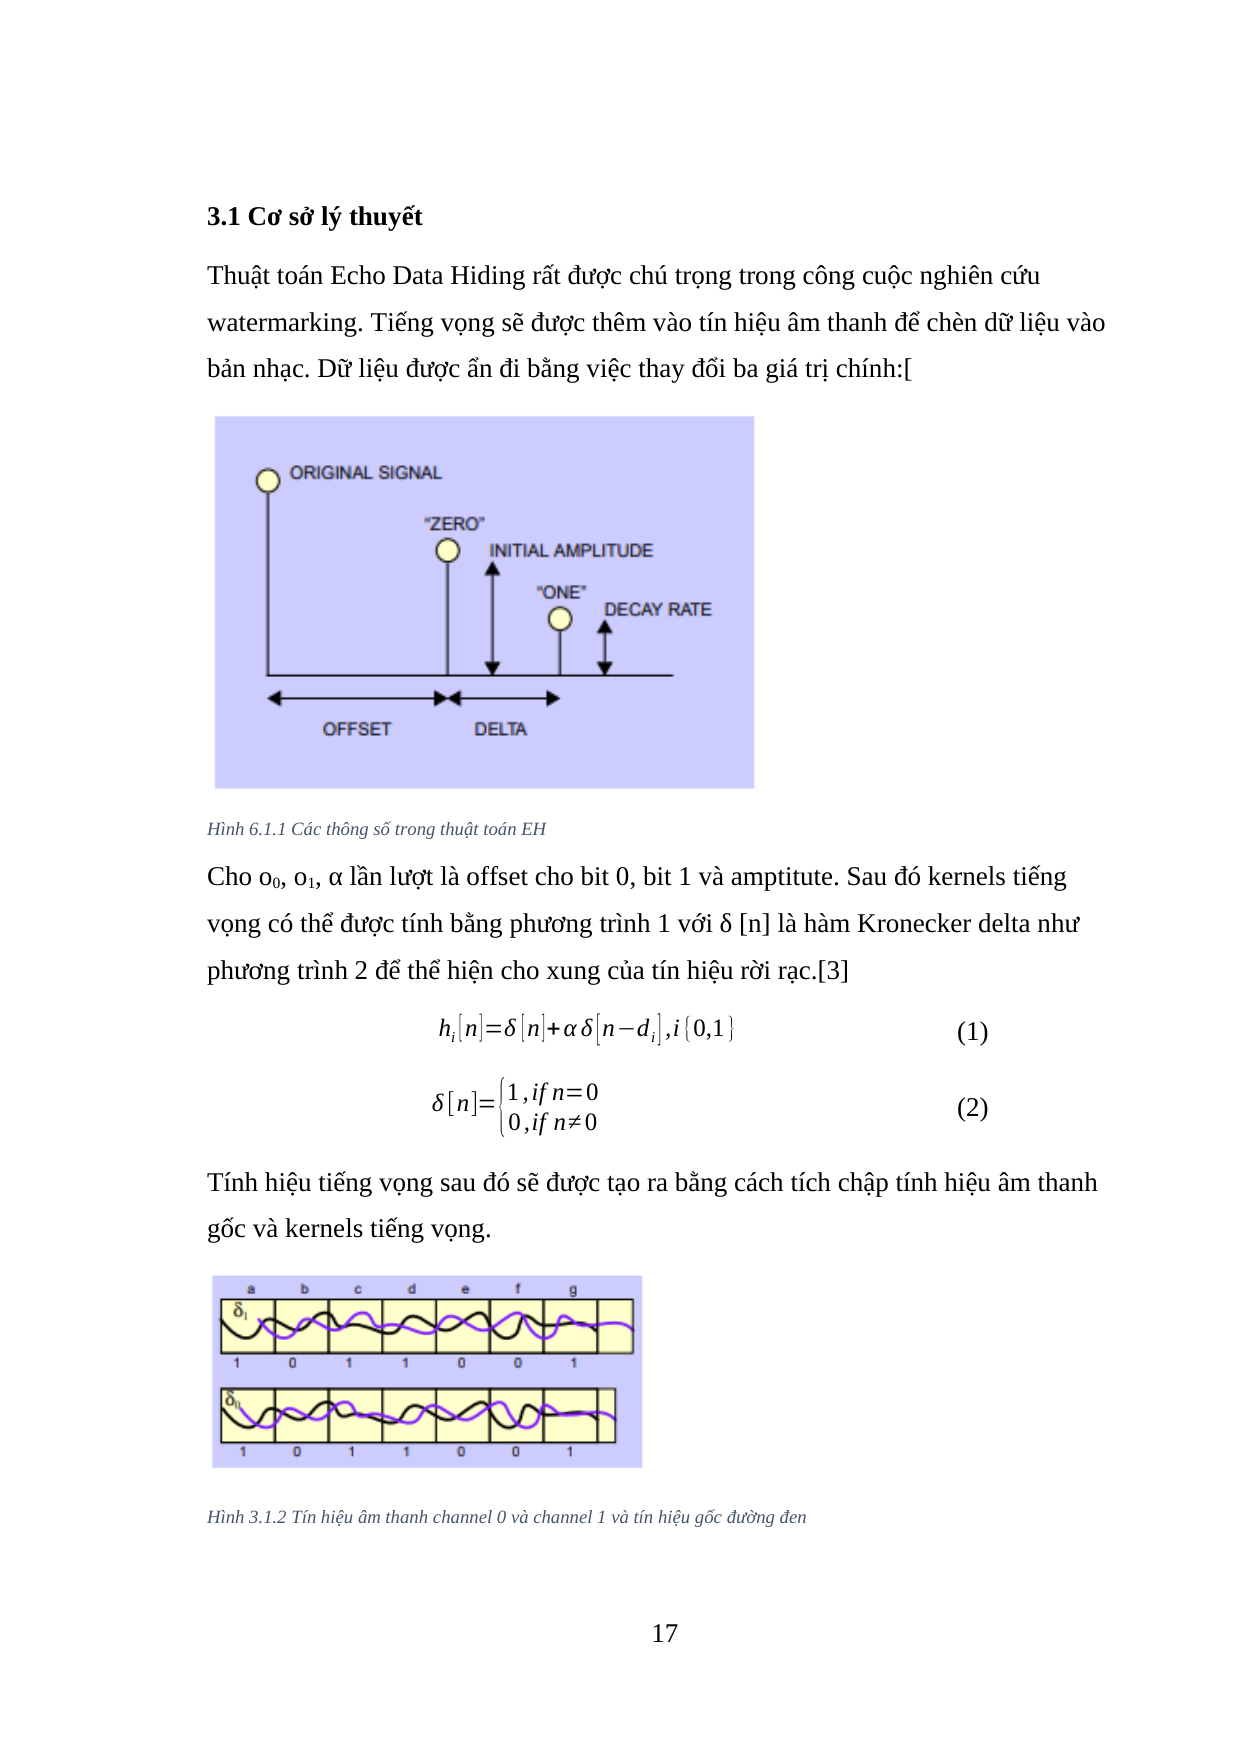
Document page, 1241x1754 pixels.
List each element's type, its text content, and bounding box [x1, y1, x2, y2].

text (1) [207, 1013, 1122, 1048]
text (2) [207, 1076, 1122, 1138]
text Thuật toán Echo Data Hiding rất được chú trọng trong công cuộc nghiên cứu watermarking. Tiếng vọng sẽ được thêm vào tín hiệu âm thanh để chèn dữ liệu vào bản nhạc. Dữ liệu được ẩn đi bằng việc thay đổi ba giá trị chính:[ [207, 259, 1122, 384]
picture [206, 411, 764, 791]
subtitle 3.1 Cơ sở lý thuyết [207, 200, 1122, 231]
picture [206, 1271, 654, 1478]
text Cho o0, o1, α lần lượt là offset cho bit 0, bit 1 và amptitute. Sau đó kernels tiếng vọng có thể được tính bằng phương trình 1 với δ [n] là hàm Kronecker delta như phương trình 2 để thể hiện cho xung của tín hiệu rời rạc.[3] [207, 861, 1122, 985]
text Tính hiệu tiếng vọng sau đó sẽ được tạo ra bằng cách tích chập tính hiệu âm thanh gốc và kernels tiếng vọng. [207, 1166, 1122, 1244]
text Hình 3.1.2 Tín hiệu âm thanh channel 0 và channel 1 và tín hiệu gốc đường đen [207, 1506, 1122, 1527]
